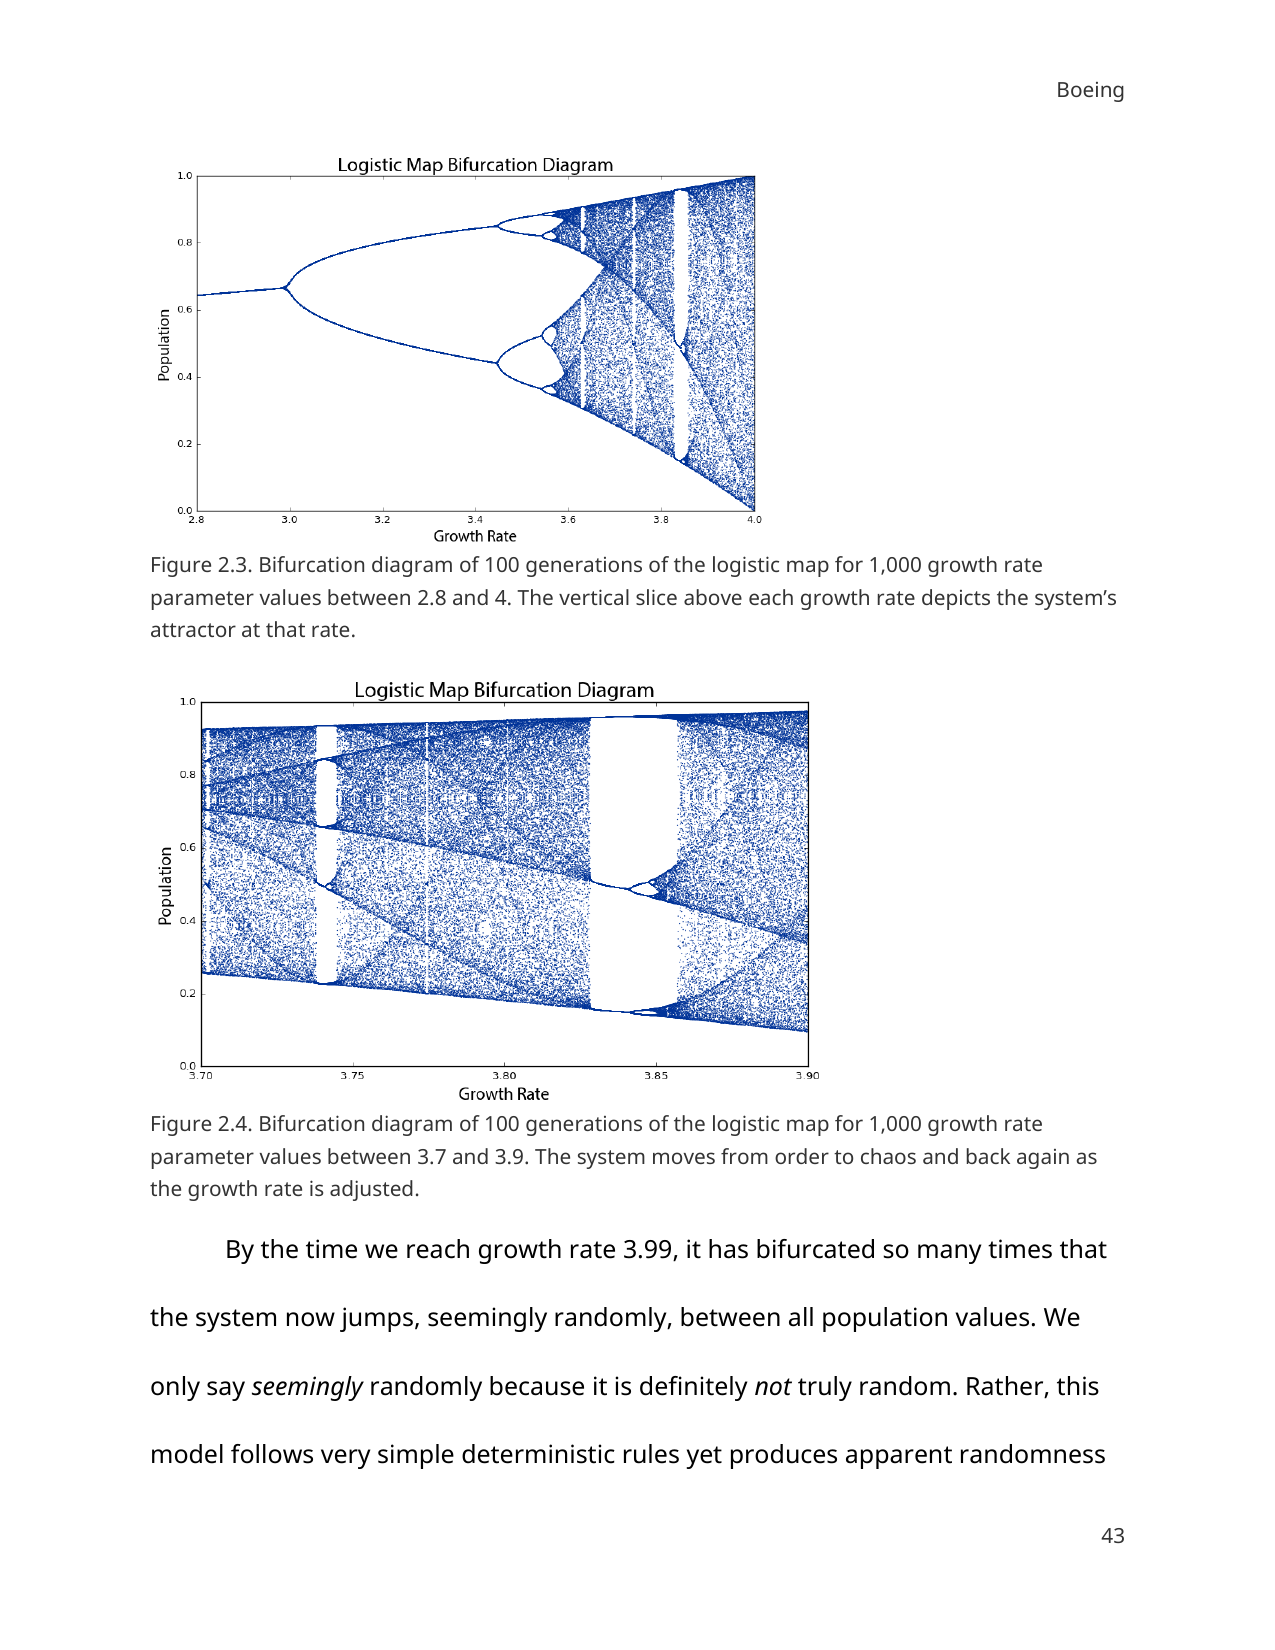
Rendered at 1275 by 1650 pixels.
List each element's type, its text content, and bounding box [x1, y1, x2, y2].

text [150, 1232, 1125, 1470]
picture [150, 150, 769, 551]
picture [150, 673, 827, 1110]
